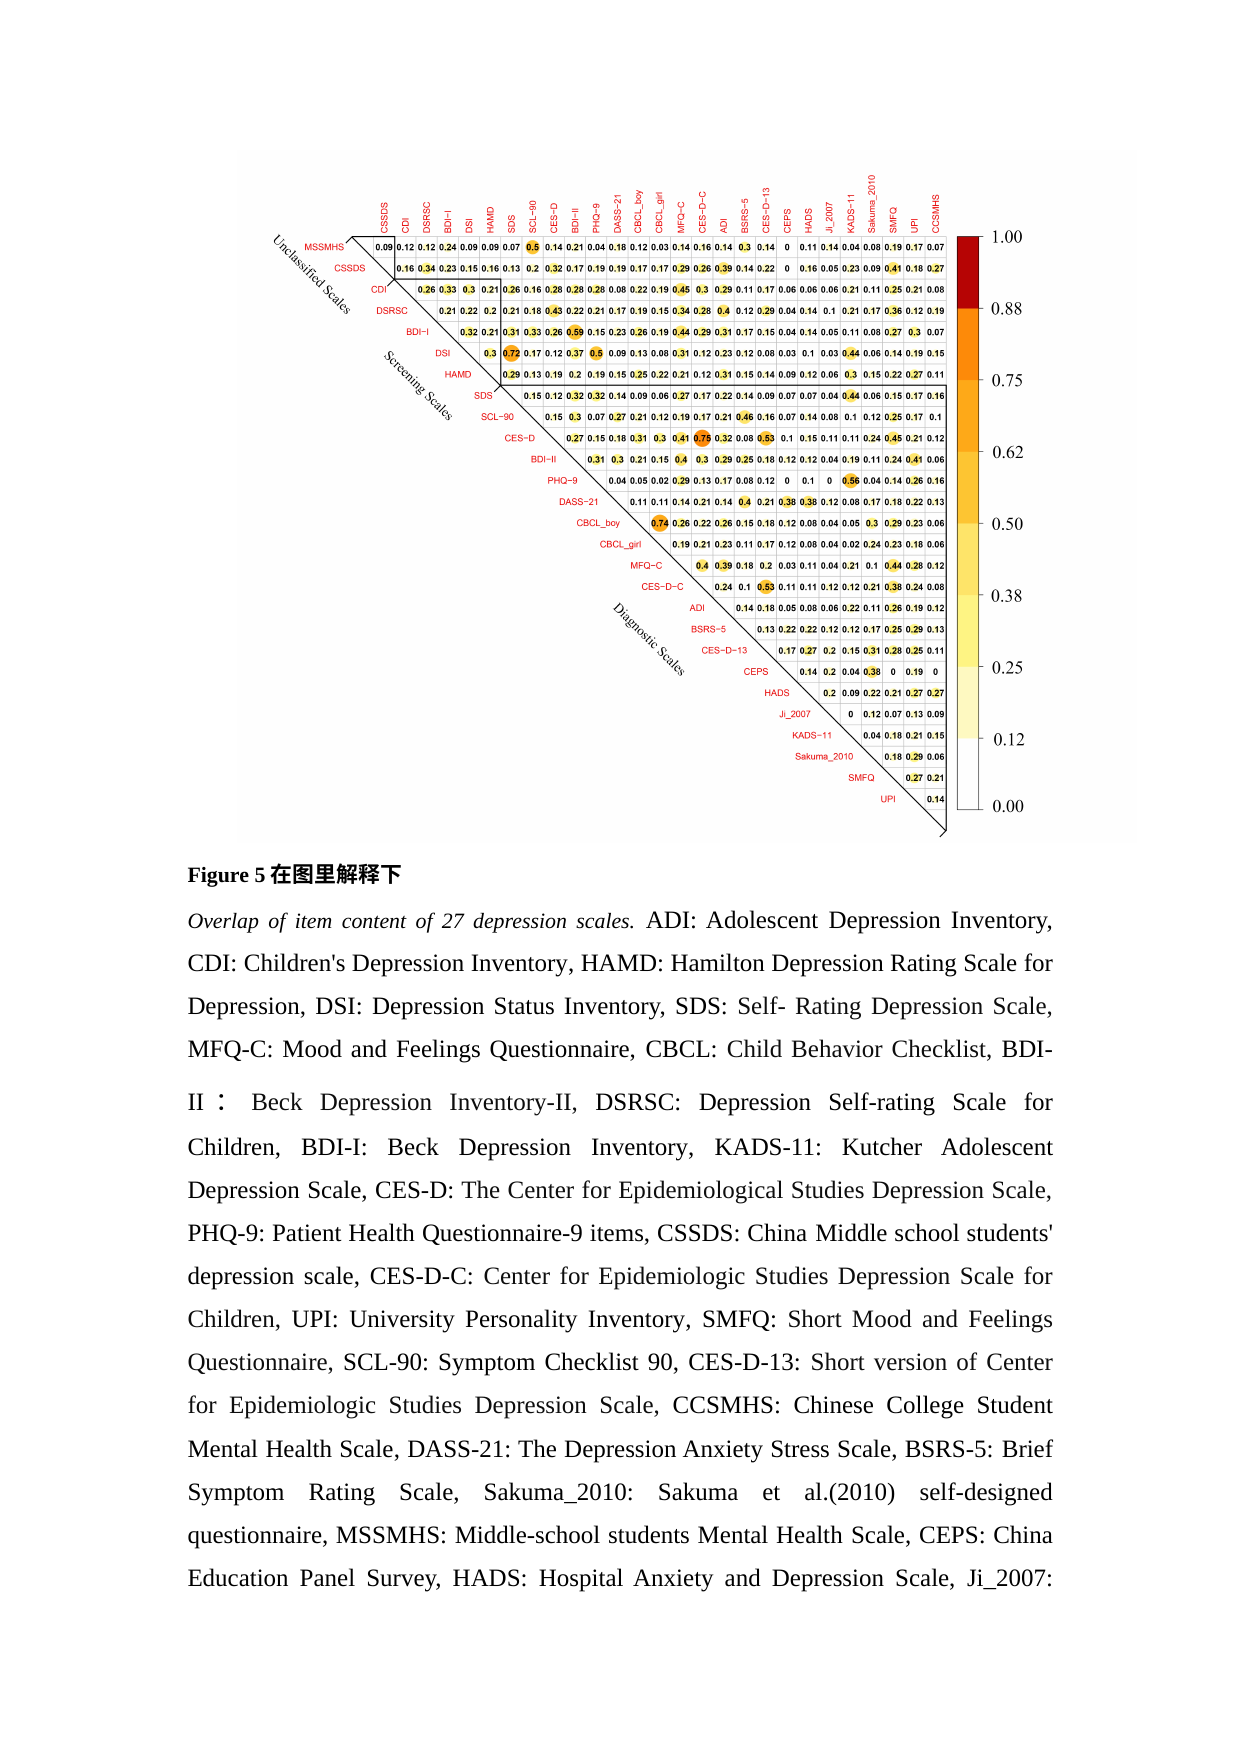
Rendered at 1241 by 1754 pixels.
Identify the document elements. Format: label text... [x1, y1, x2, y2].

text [187, 905, 1053, 1592]
picture [237, 150, 1138, 843]
text Figure 5 在图里解释下 [187, 857, 1053, 889]
